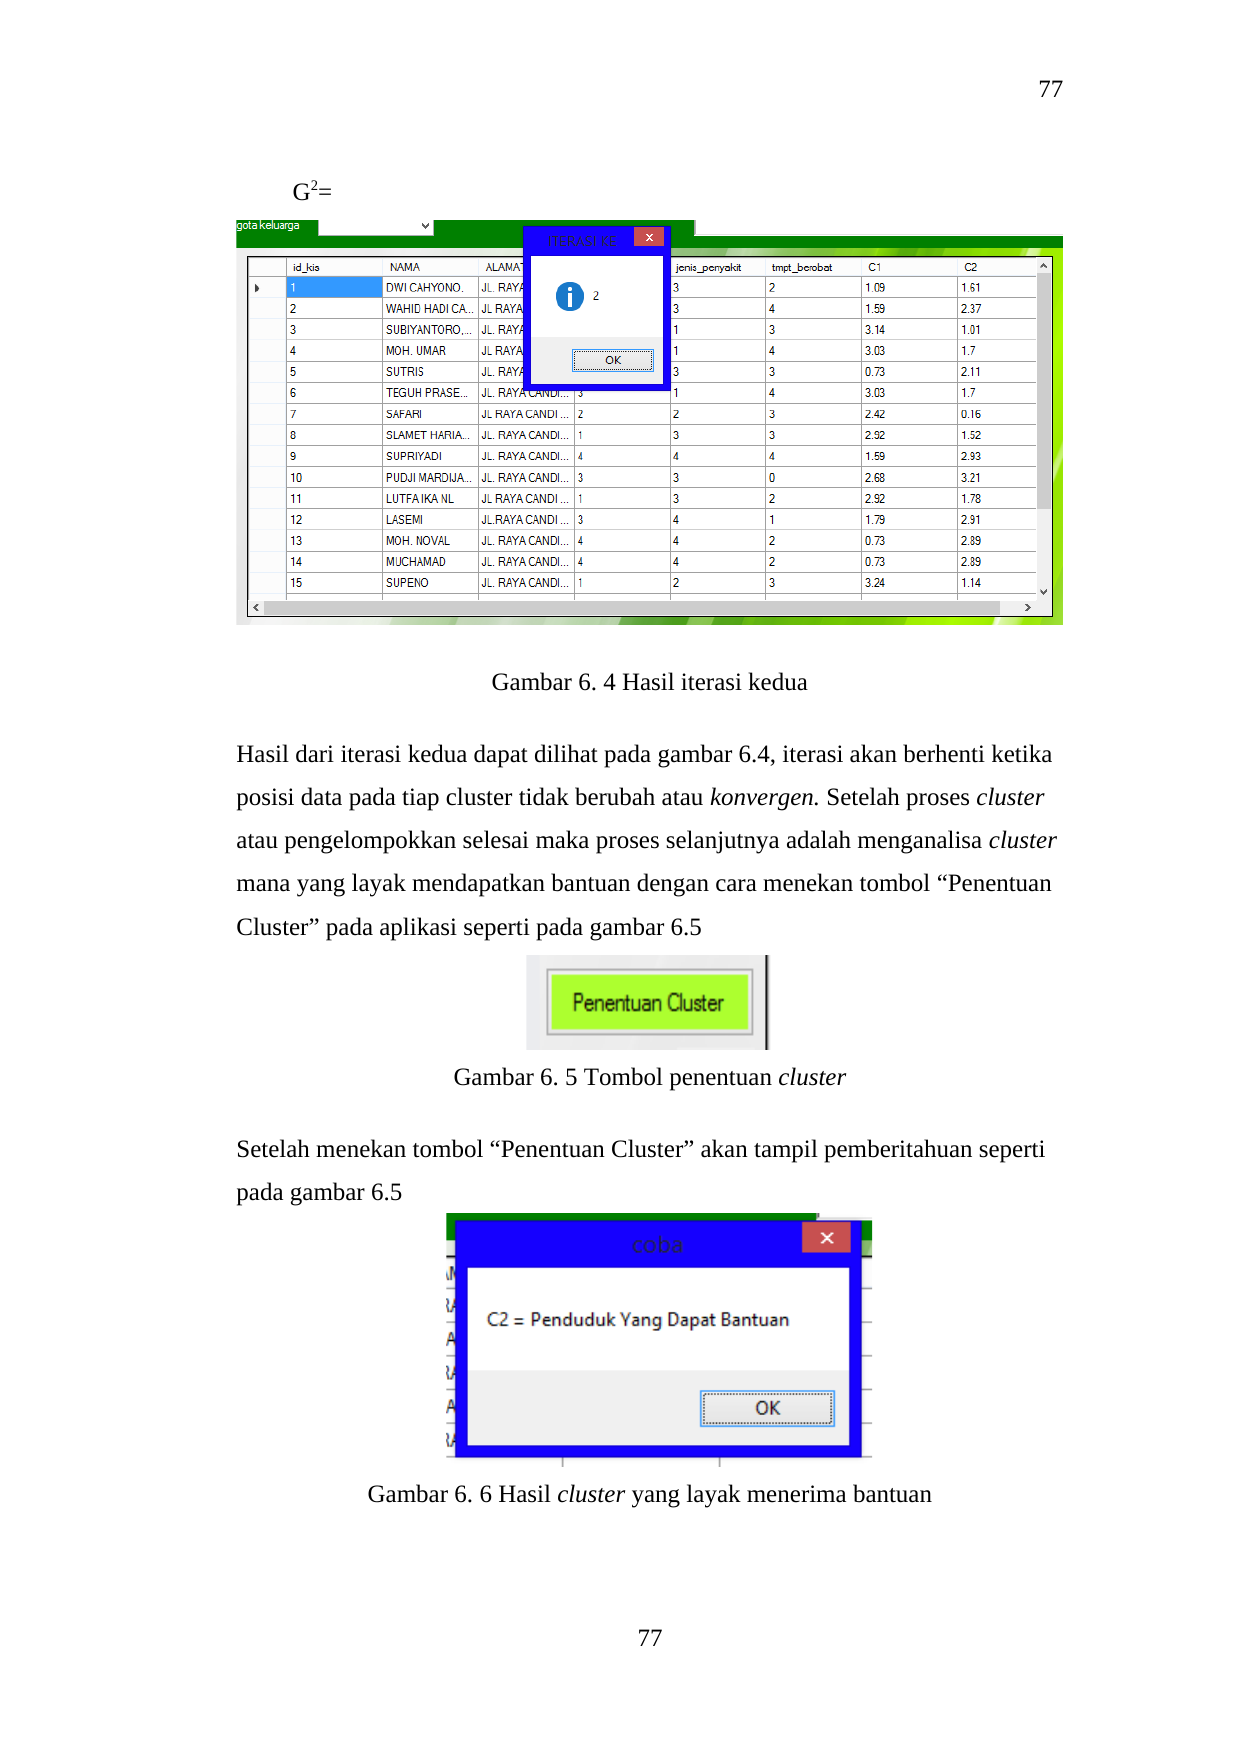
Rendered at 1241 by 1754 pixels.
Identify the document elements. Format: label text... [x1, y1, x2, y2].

text G2= [236, 177, 1063, 206]
text Gambar 6. 5 Tombol penentuan cluster [236, 1062, 1063, 1091]
text Setelah menekan tombol “Penentuan Cluster” akan tampil pemberitahuan seperti pada gambar 6.5 [236, 1134, 1063, 1206]
picture [236, 220, 1063, 625]
text Gambar 6. 6 Hasil cluster yang layak menerima bantuan [236, 1479, 1063, 1507]
text Gambar 6. 4 Hasil iterasi kedua [236, 667, 1063, 696]
picture [446, 1213, 873, 1467]
picture [526, 955, 771, 1050]
text Hasil dari iterasi kedua dapat dilihat pada gambar 6.4, iterasi akan berhenti ketika posisi data pada tiap cluster tidak berubah atau konvergen. Setelah proses cluster atau pengelompokkan selesai maka proses selanjutnya adalah menganalisa cluster mana yang layak mendapatkan bantuan dengan cara menekan tombol “Penentuan Cluster” pada aplikasi seperti pada gambar 6.5 [236, 739, 1063, 940]
